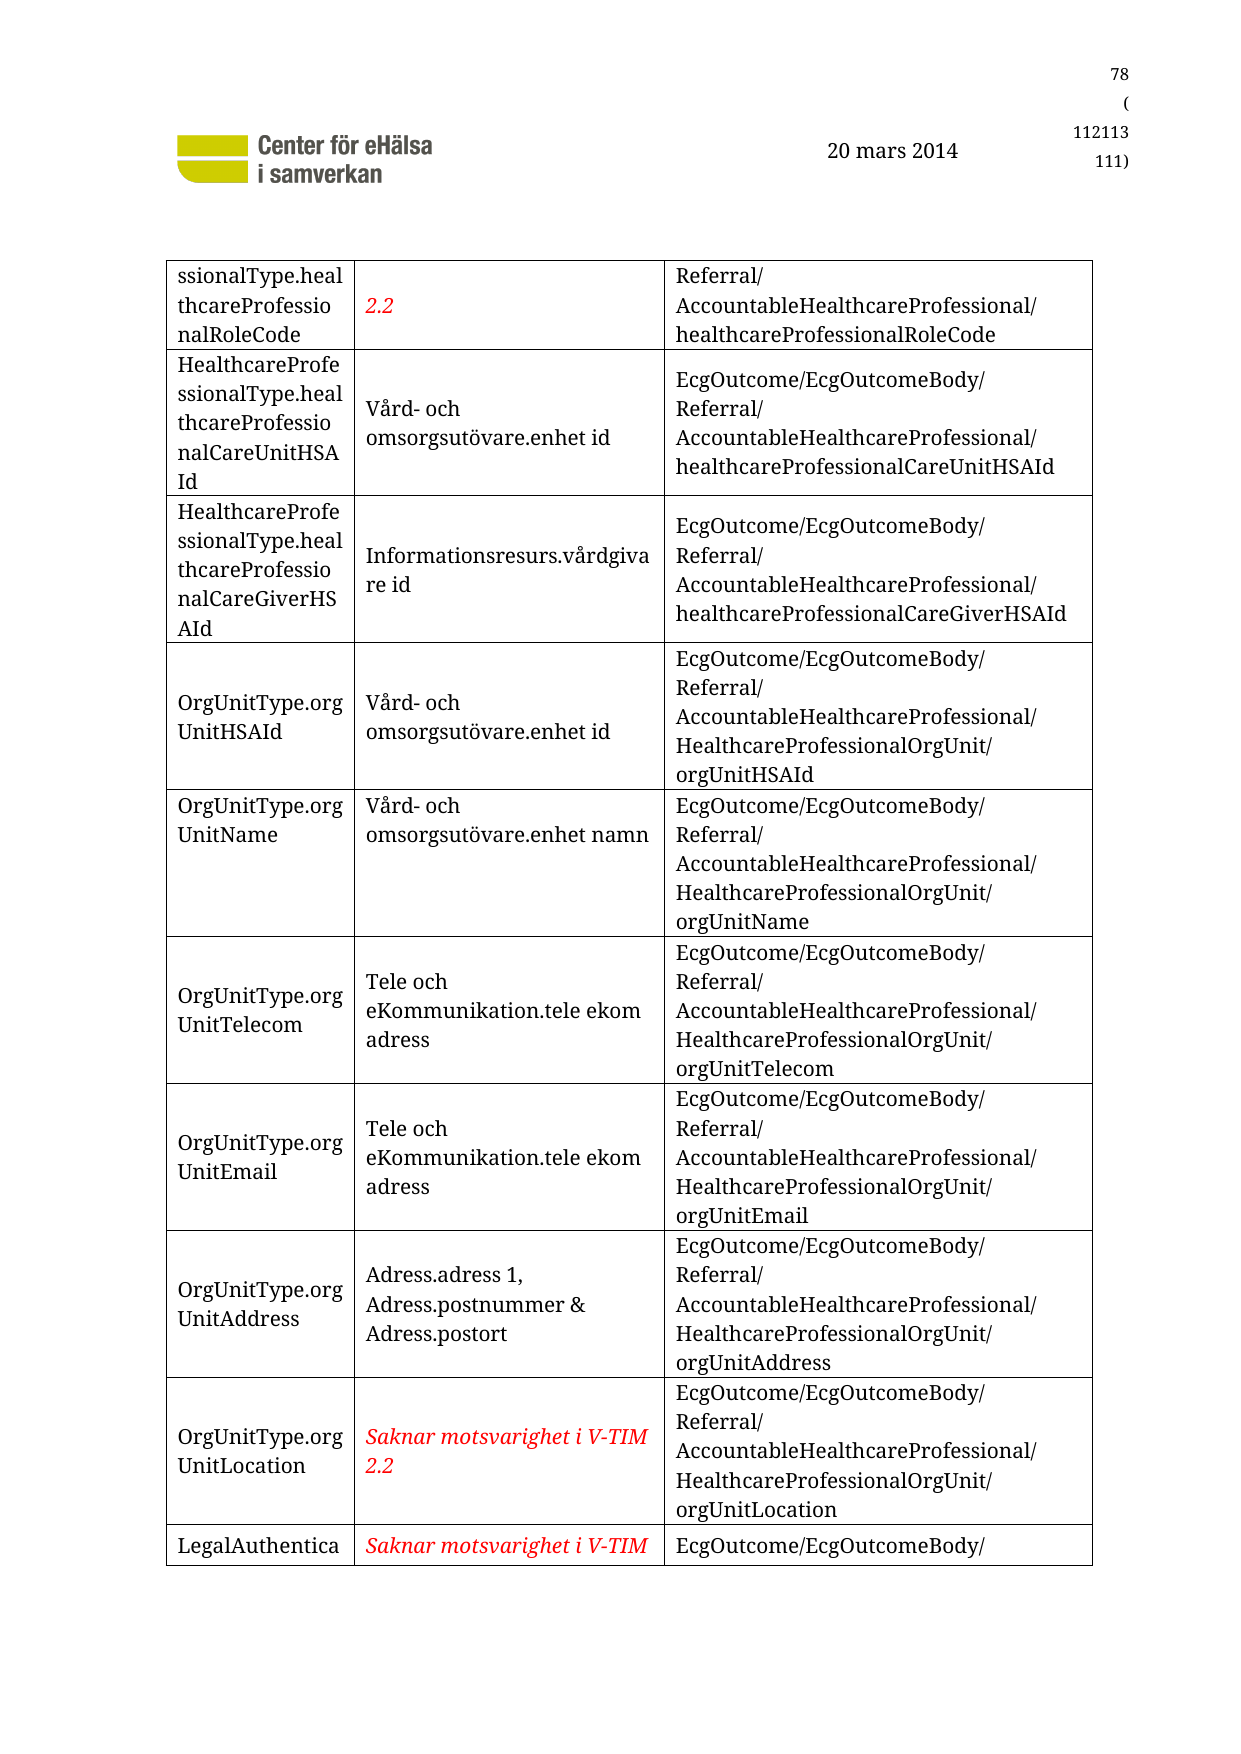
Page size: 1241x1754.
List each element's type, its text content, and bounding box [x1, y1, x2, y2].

table_cell Adress.adress 1, Adress.postnummer & Adress.postort [355, 1231, 664, 1377]
table_cell LegalAuthenticatorType.signatureTime [167, 1525, 354, 1565]
table_cell EcgOutcome/EcgOutcomeBody/Referral/AccountableHealthcareProfessional/HealthcareProfessionalOrgUnit/orgUnitName [665, 790, 1092, 936]
table_cell EcgOutcome/EcgOutcomeBody/Referral/AccountableHealthcareProfessional/HealthcareProfessionalOrgUnit/orgUnitLocation [665, 1378, 1092, 1523]
table_cell EcgOutcome/EcgOutcomeBody/Referral/AccountableHealthcareProfessional/HealthcareProfessionalOrgUnit/orgUnitTelecom [665, 937, 1092, 1083]
table_cell Saknar motsvarighet i V-TIM 2.2 [355, 261, 664, 348]
table_cell Saknar motsvarighet i V-TIM 2.2 [355, 1378, 664, 1523]
table_cell EcgOutcome/EcgOutcomeBody/Referral/AccountableHealthcareProfessional/healthcareProfessionalCareGiverHSAId [665, 496, 1092, 642]
table_cell EcgOutcome/EcgOutcomeBody/Referral/AccountableHealthcareProfessional/HealthcareProfessionalOrgUnit/orgUnitEmail [665, 1084, 1092, 1230]
table_cell OrgUnitType.orgUnitName [167, 790, 354, 936]
table_cell OrgUnitType.orgUnitTelecom [167, 937, 354, 1083]
table_cell OrgUnitType.orgUnitLocation [167, 1378, 354, 1523]
table_cell EcgOutcome/EcgOutcomeBody/Referral/AccountableHealthcareProfessional/healthcareProfessionalCareUnitHSAId [665, 350, 1092, 495]
table_cell HealthcareProfessionalType.healthcareProfessionalRoleCode [167, 261, 354, 348]
table_cell OrgUnitType.orgUnitEmail [167, 1084, 354, 1230]
table_cell OrgUnitType.orgUnitHSAId [167, 643, 354, 789]
table_cell EcgOutcome/EcgOutcomeBody/Referral//signatureTime [665, 1525, 1092, 1565]
table_cell Saknar motsvarighet i V-TIM 2.2 [355, 1525, 664, 1565]
table_cell Tele och eKommunikation.tele ekom adress [355, 937, 664, 1083]
table_cell HealthcareProfessionalType.healthcareProfessionalCareUnitHSAId [167, 350, 354, 495]
table_cell EcgOutcome/EcgOutcomeBody/Referral/AccountableHealthcareProfessional/healthcareProfessionalRoleCode [665, 261, 1092, 348]
table_cell Vård- och omsorgsutövare.enhet id [355, 350, 664, 495]
picture [177, 135, 432, 183]
table_cell Tele och eKommunikation.tele ekom adress [355, 1084, 664, 1230]
table_cell HealthcareProfessionalType.healthcareProfessionalCareGiverHSAId [167, 496, 354, 642]
table_cell EcgOutcome/EcgOutcomeBody/Referral/AccountableHealthcareProfessional/HealthcareProfessionalOrgUnit/orgUnitHSAId [665, 643, 1092, 789]
table_cell OrgUnitType.orgUnitAddress [167, 1231, 354, 1377]
table_cell Informationsresurs.vårdgivare id [355, 496, 664, 642]
table_cell EcgOutcome/EcgOutcomeBody/Referral/AccountableHealthcareProfessional/HealthcareProfessionalOrgUnit/orgUnitAddress [665, 1231, 1092, 1377]
table_cell Vård- och omsorgsutövare.enhet id [355, 643, 664, 789]
table_cell Vård- och omsorgsutövare.enhet namn [355, 790, 664, 936]
